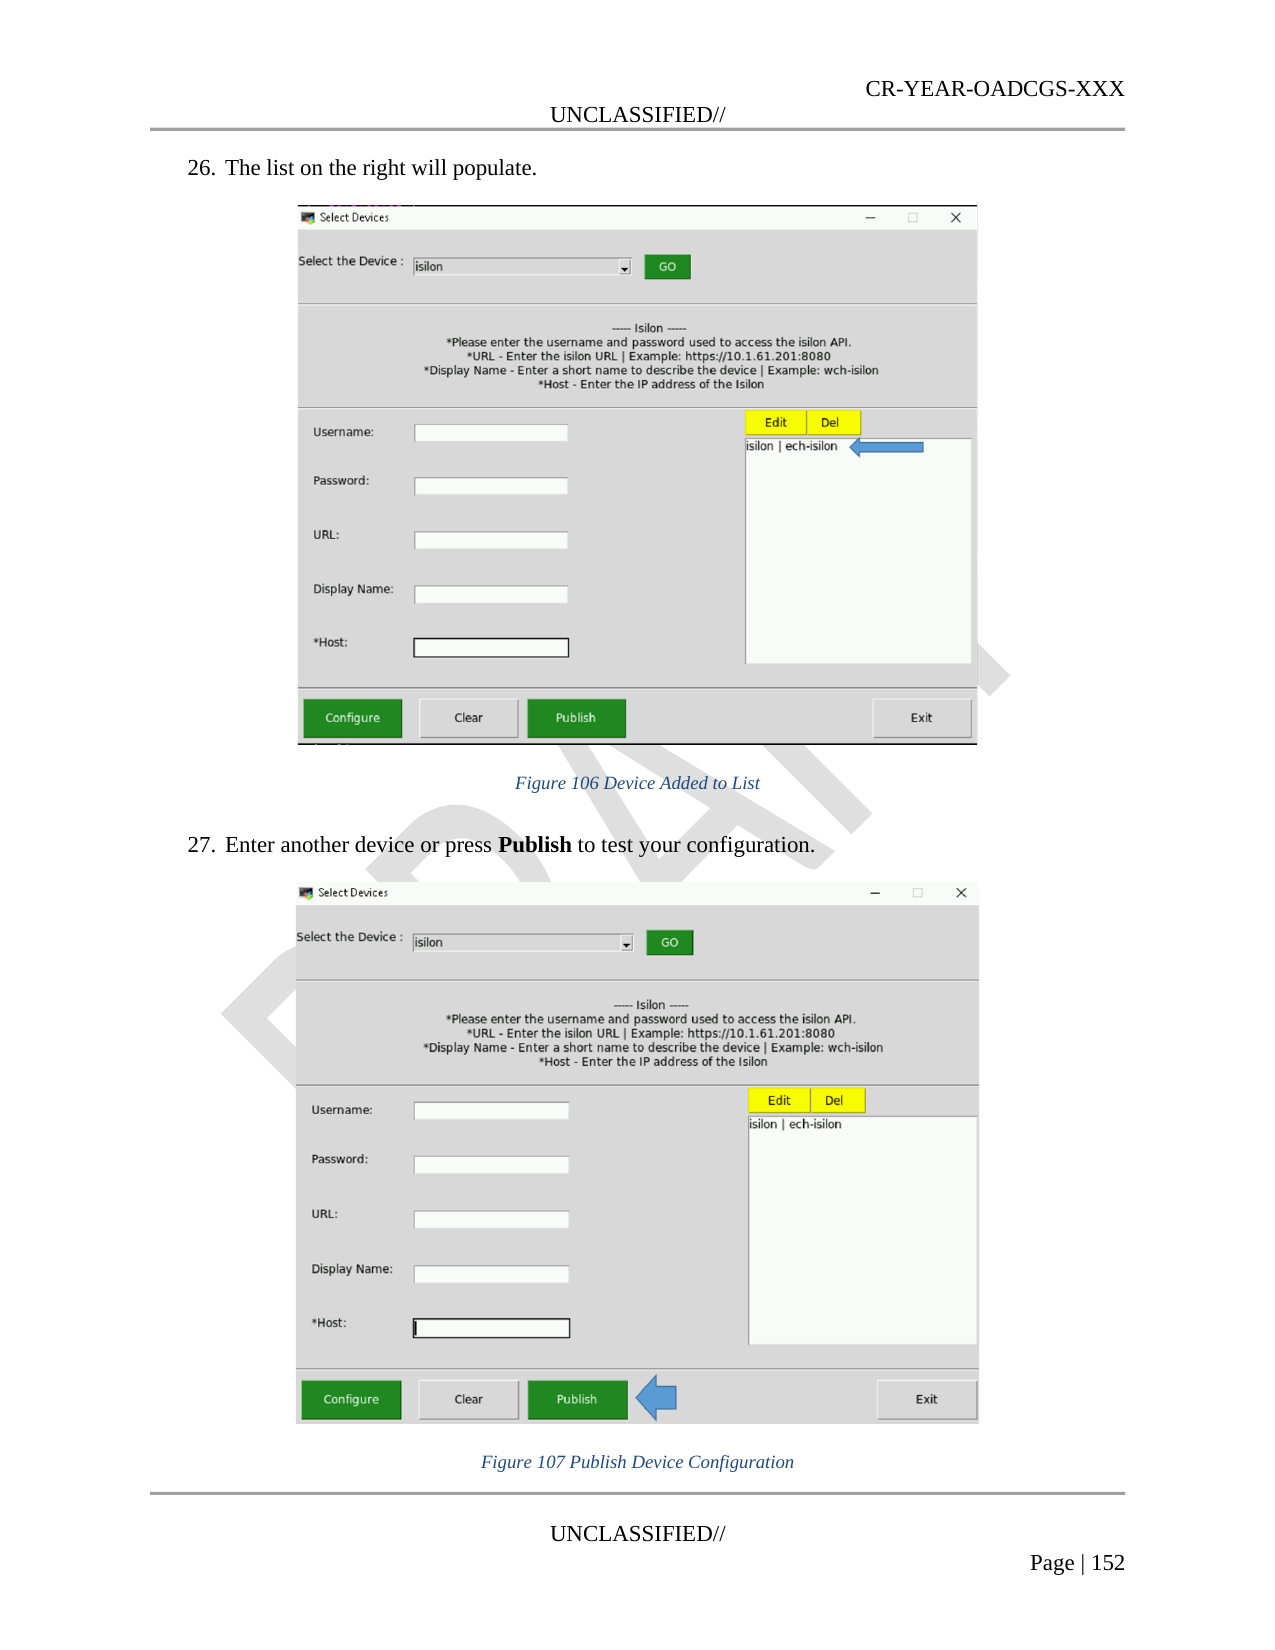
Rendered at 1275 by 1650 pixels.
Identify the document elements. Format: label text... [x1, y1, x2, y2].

list The list on the right will populate. [187, 154, 1125, 180]
list Enter another device or press Publish to test your configuration. [187, 831, 1125, 857]
picture [295, 882, 980, 1424]
picture [297, 205, 978, 745]
